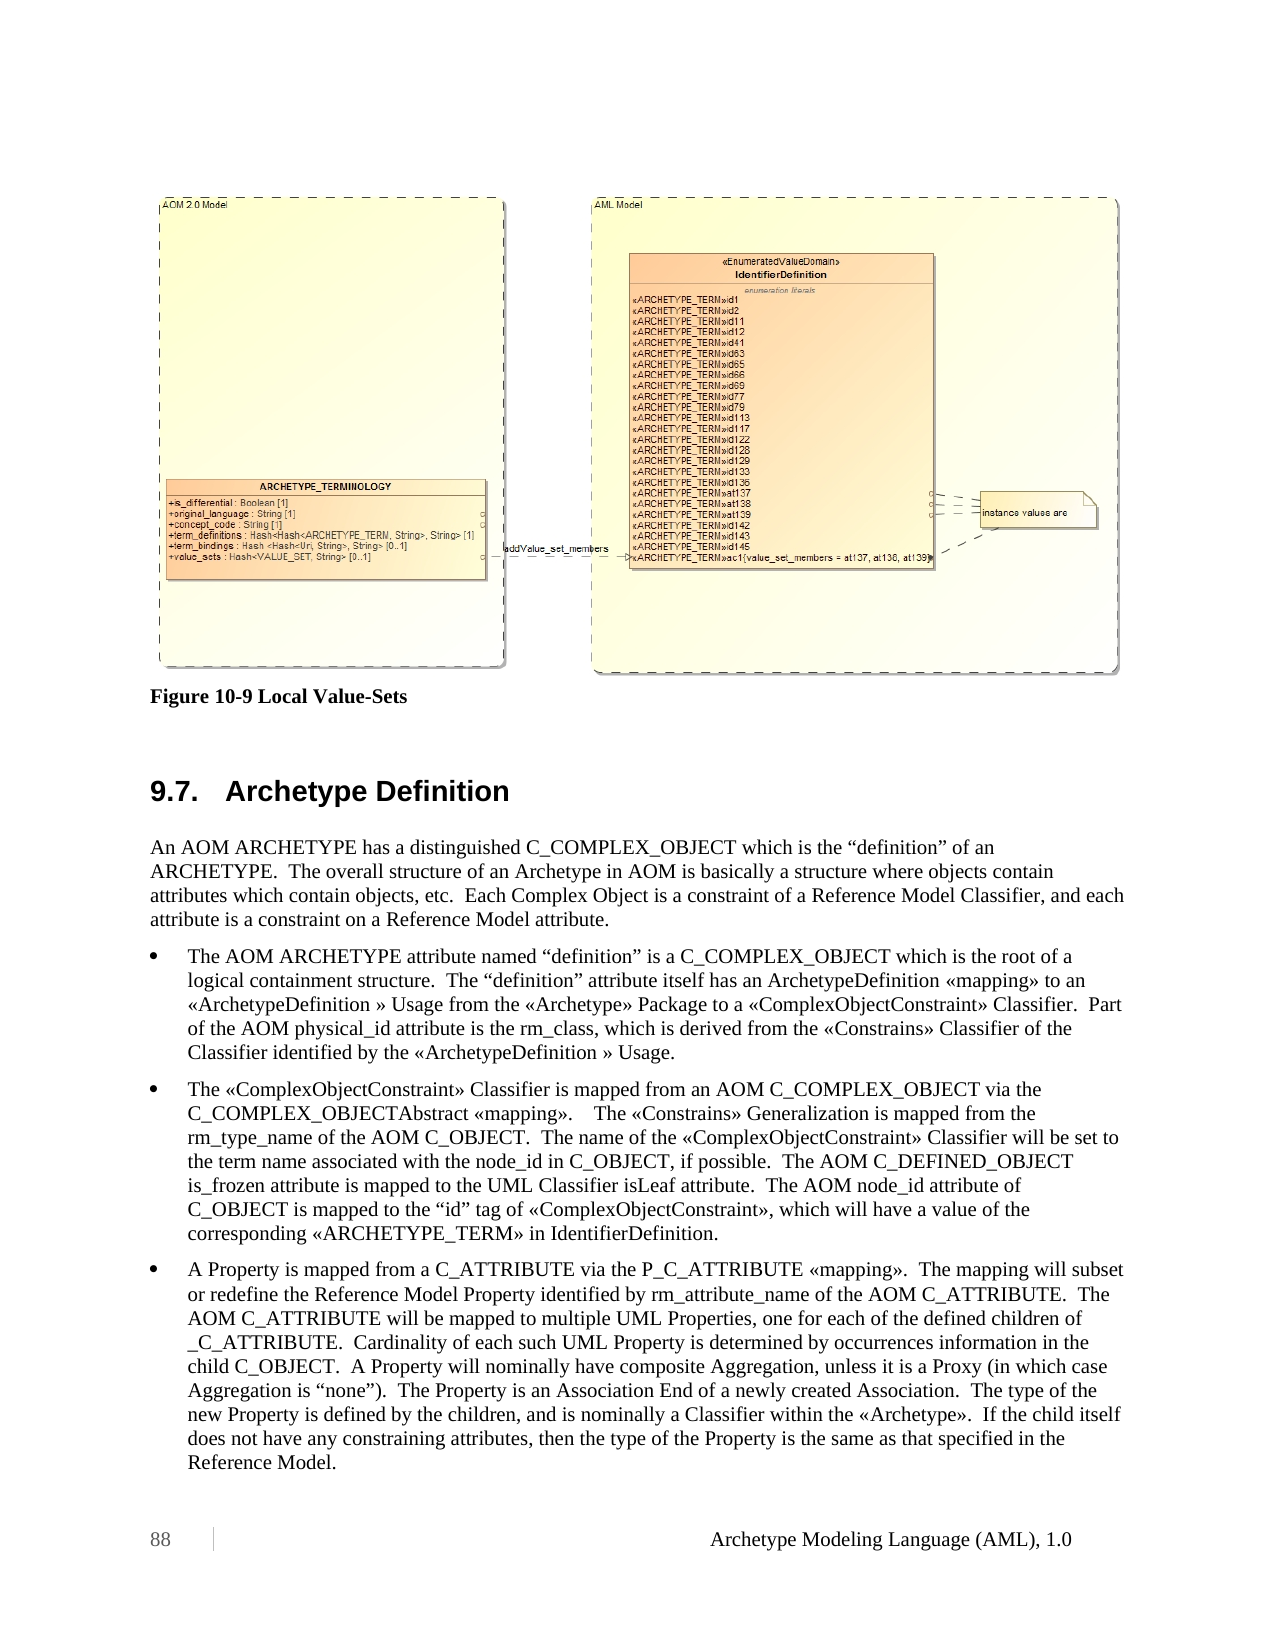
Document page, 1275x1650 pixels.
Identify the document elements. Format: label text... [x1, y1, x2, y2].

text The AOM ARCHETYPE attribute named “definition” is a C_COMPLEX_OBJECT which is the root of a logical containment structure. The “definition” attribute itself has an ArchetypeDefinition «mapping» to an «ArchetypeDefinition » Usage from the «Archetype» Package to a «ComplexObjectConstraint» Classifier. Part of the AOM physical_id attribute is the rm_class, which is derived from the «Constrains» Classifier of the Classifier identified by the «ArchetypeDefinition » Usage. [150, 944, 1125, 1064]
subtitle Archetype Definition [150, 774, 1125, 808]
picture [150, 190, 1125, 684]
text A Property is mapped from a C_ATTRIBUTE via the P_C_ATTRIBUTE «mapping». The mapping will subset or redefine the Reference Model Property identified by rm_attribute_name of the AOM C_ATTRIBUTE. The AOM C_ATTRIBUTE will be mapped to multiple UML Properties, one for each of the defined children of _C_ATTRIBUTE. Cardinality of each such UML Property is determined by occurrences information in the child C_OBJECT. A Property will nominally have composite Aggregation, unless it is a Proxy (in which case Aggregation is “none”). The Property is an Association End of a newly created Association. The type of the new Property is defined by the children, and is nominally a Classifier within the «Archetype». If the child itself does not have any constraining attributes, then the type of the Property is the same as that specified in the Reference Model. [150, 1257, 1125, 1474]
text The «ComplexObjectConstraint» Classifier is mapped from an AOM C_COMPLEX_OBJECT via the C_COMPLEX_OBJECTAbstract «mapping». The «Constrains» Generalization is mapped from the rm_type_name of the AOM C_OBJECT. The name of the «ComplexObjectConstraint» Classifier will be set to the term name associated with the node_id in C_OBJECT, if possible. The AOM C_DEFINED_OBJECT is_frozen attribute is mapped to the UML Classifier isLeaf attribute. The AOM node_id attribute of C_OBJECT is mapped to the “id” tag of «ComplexObjectConstraint», which will have a value of the corresponding «ARCHETYPE_TERM» in IdentifierDefinition. [150, 1076, 1125, 1245]
text An AOM ARCHETYPE has a distinguished C_COMPLEX_OBJECT which is the “definition” of an ARCHETYPE. The overall structure of an Archetype in AOM is basically a structure where objects contain attributes which contain objects, etc. Each Complex Object is a constraint of a Reference Model Classifier, and each attribute is a constraint on a Reference Model attribute. [150, 835, 1125, 931]
